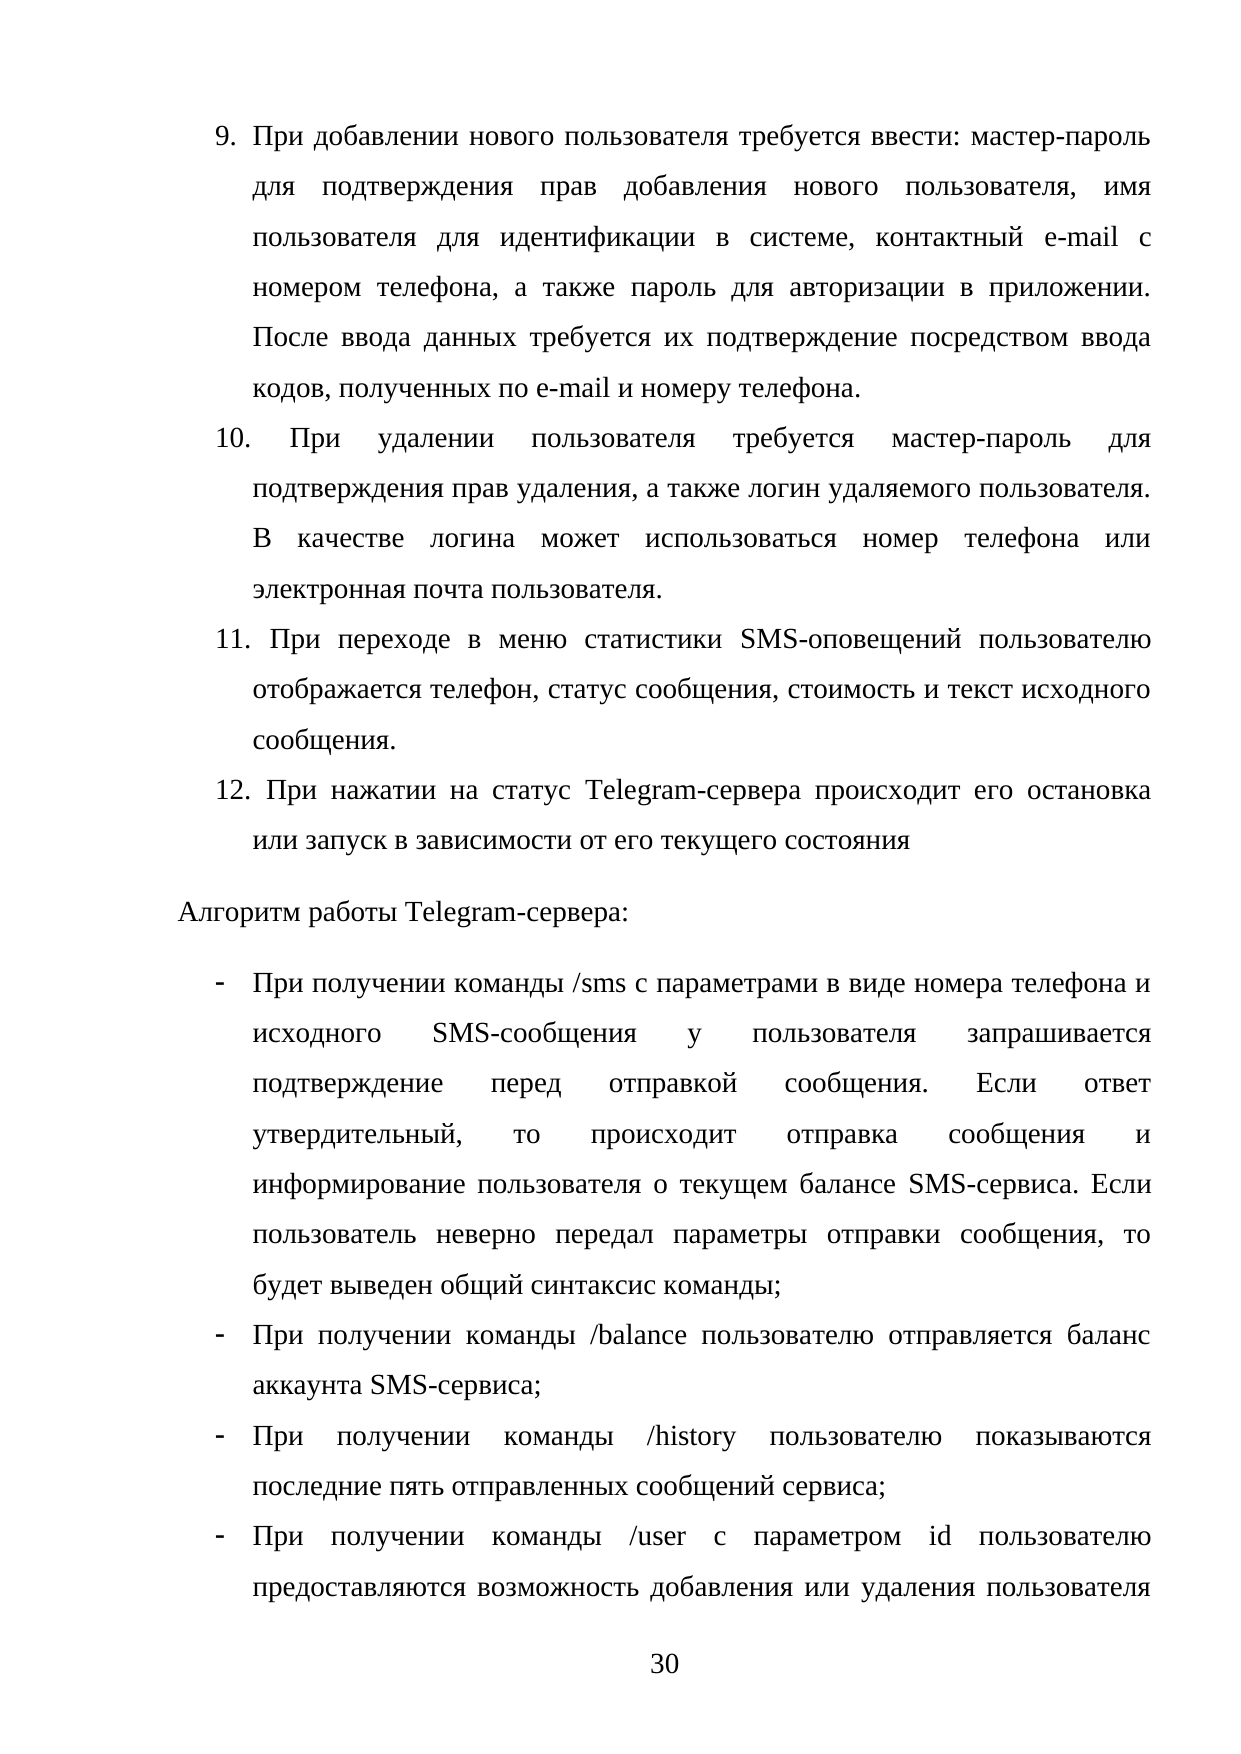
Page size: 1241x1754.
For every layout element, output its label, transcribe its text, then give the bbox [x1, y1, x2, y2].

list При переходе в меню статистики SMS-оповещений пользователю отображается телефон, статус сообщения, стоимость и текст исходного сообщения. [215, 621, 1152, 755]
list При получении команды /balance пользователю отправляется баланс аккаунта SMS-сервиса; [215, 1317, 1152, 1401]
list При нажатии на статус Telegram-сервера происходит его остановка или запуск в зависимости от его текущего состояния [215, 772, 1152, 856]
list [215, 1518, 1152, 1602]
list При получении команды /sms с параметрами в виде номера телефона и исходного SMS-сообщения у пользователя запрашивается подтверждение перед отправкой сообщения. Если ответ утвердительный, то происходит отправка сообщения и информирование пользователя о текущем балансе SMS-сервиса. Если пользователь неверно передал параметры отправки сообщения, то будет выведен общий синтаксис команды; [215, 965, 1152, 1300]
list При получении команды /history пользователю показываются последние пять отправленных сообщений сервиса; [215, 1418, 1152, 1502]
text Алгоритм работы Telegram-сервера: [177, 894, 1152, 927]
list При удалении пользователя требуется мастер-пароль для подтверждения прав удаления, а также логин удаляемого пользователя. В качестве логина может использоваться номер телефона или электронная почта пользователя. [215, 420, 1152, 604]
list При добавлении нового пользователя требуется ввести: мастер-пароль для подтверждения прав добавления нового пользователя, имя пользователя для идентификации в системе, контактный e-mail с номером телефона, а также пароль для авторизации в приложении. После ввода данных требуется их подтверждение посредством ввода кодов, полученных по e-mail и номеру телефона. [215, 118, 1152, 403]
